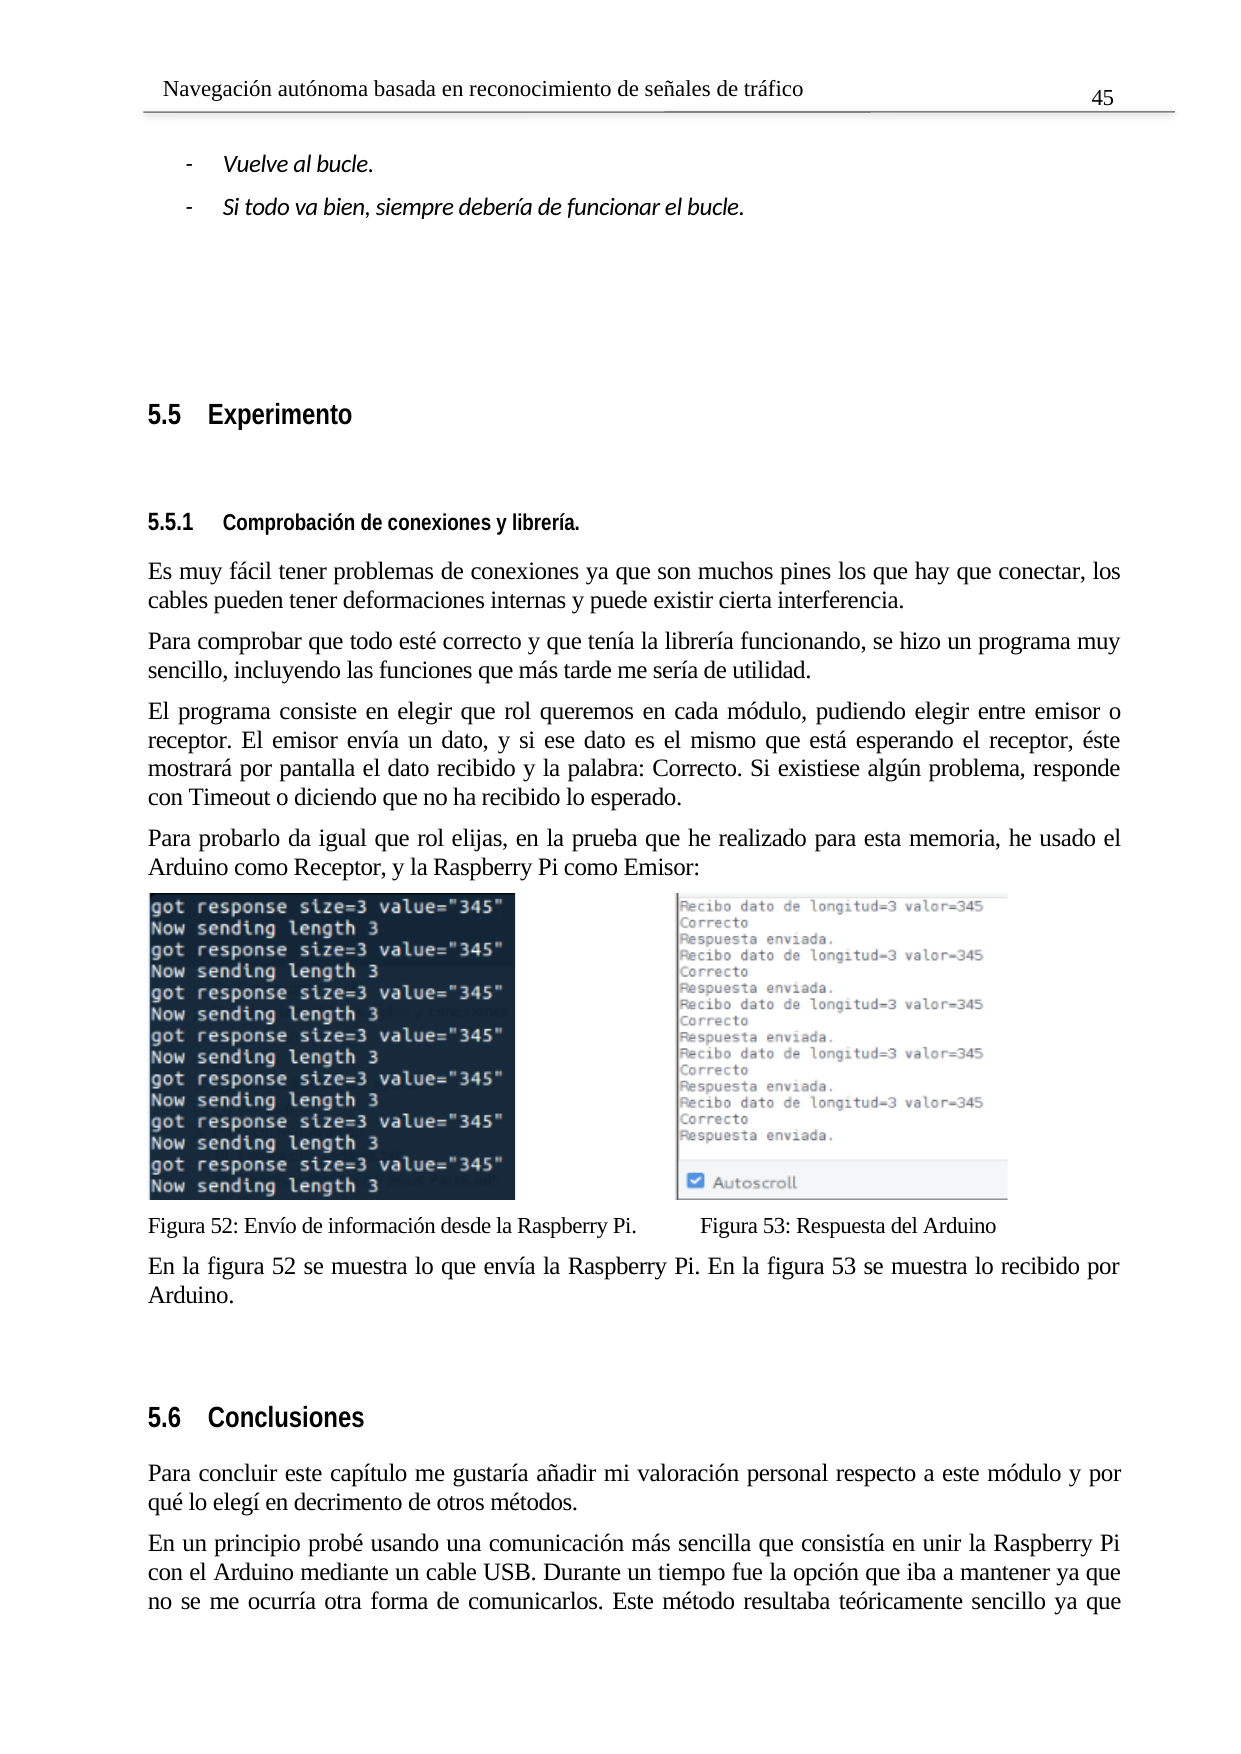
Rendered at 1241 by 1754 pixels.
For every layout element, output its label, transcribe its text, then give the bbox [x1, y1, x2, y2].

text El programa consiste en elegir que rol queremos en cada módulo, pudiendo elegir entre emisor o receptor. El emisor envía un dato, y si ese dato es el mismo que está esperando el receptor, éste mostrará por pantalla el dato recibido y la palabra: Correcto. Si existiese algún problema, responde con Timeout o diciendo que no ha recibido lo esperado. [148, 696, 1122, 811]
text Figura 52: Envío de información desde la Raspberry Pi. Figura 53: Respuesta del Arduino [148, 1212, 1122, 1239]
text Para comprobar que todo esté correcto y que tenía la librería funcionando, se hizo un programa muy sencillo, incluyendo las funciones que más tarde me sería de utilidad. [148, 626, 1122, 683]
text Para probarlo da igual que rol elijas, en la prueba que he realizado para esta memoria, he usado el Arduino como Receptor, y la Raspberry Pi como Emisor: [148, 823, 1122, 881]
picture [147, 893, 516, 1200]
list Si todo va bien, siempre debería de funcionar el bucle. [185, 191, 1122, 221]
subtitle Comprobación de conexiones y librería. [148, 507, 1122, 535]
picture [674, 893, 1008, 1200]
text Para concluir este capítulo me gustaría añadir mi valoración personal respecto a este módulo y por qué lo elegí en decrimento de otros métodos. [148, 1458, 1122, 1516]
subtitle Experimento [148, 397, 1123, 430]
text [148, 1528, 1122, 1615]
list Vuelve al bucle. [185, 148, 1122, 178]
subtitle Conclusiones [148, 1400, 1123, 1433]
text En la figura 52 se muestra lo que envía la Raspberry Pi. En la figura 53 se muestra lo recibido por Arduino. [148, 1251, 1122, 1309]
text Es muy fácil tener problemas de conexiones ya que son muchos pines los que hay que conectar, los cables pueden tener deformaciones internas y puede existir cierta interferencia. [148, 556, 1122, 613]
